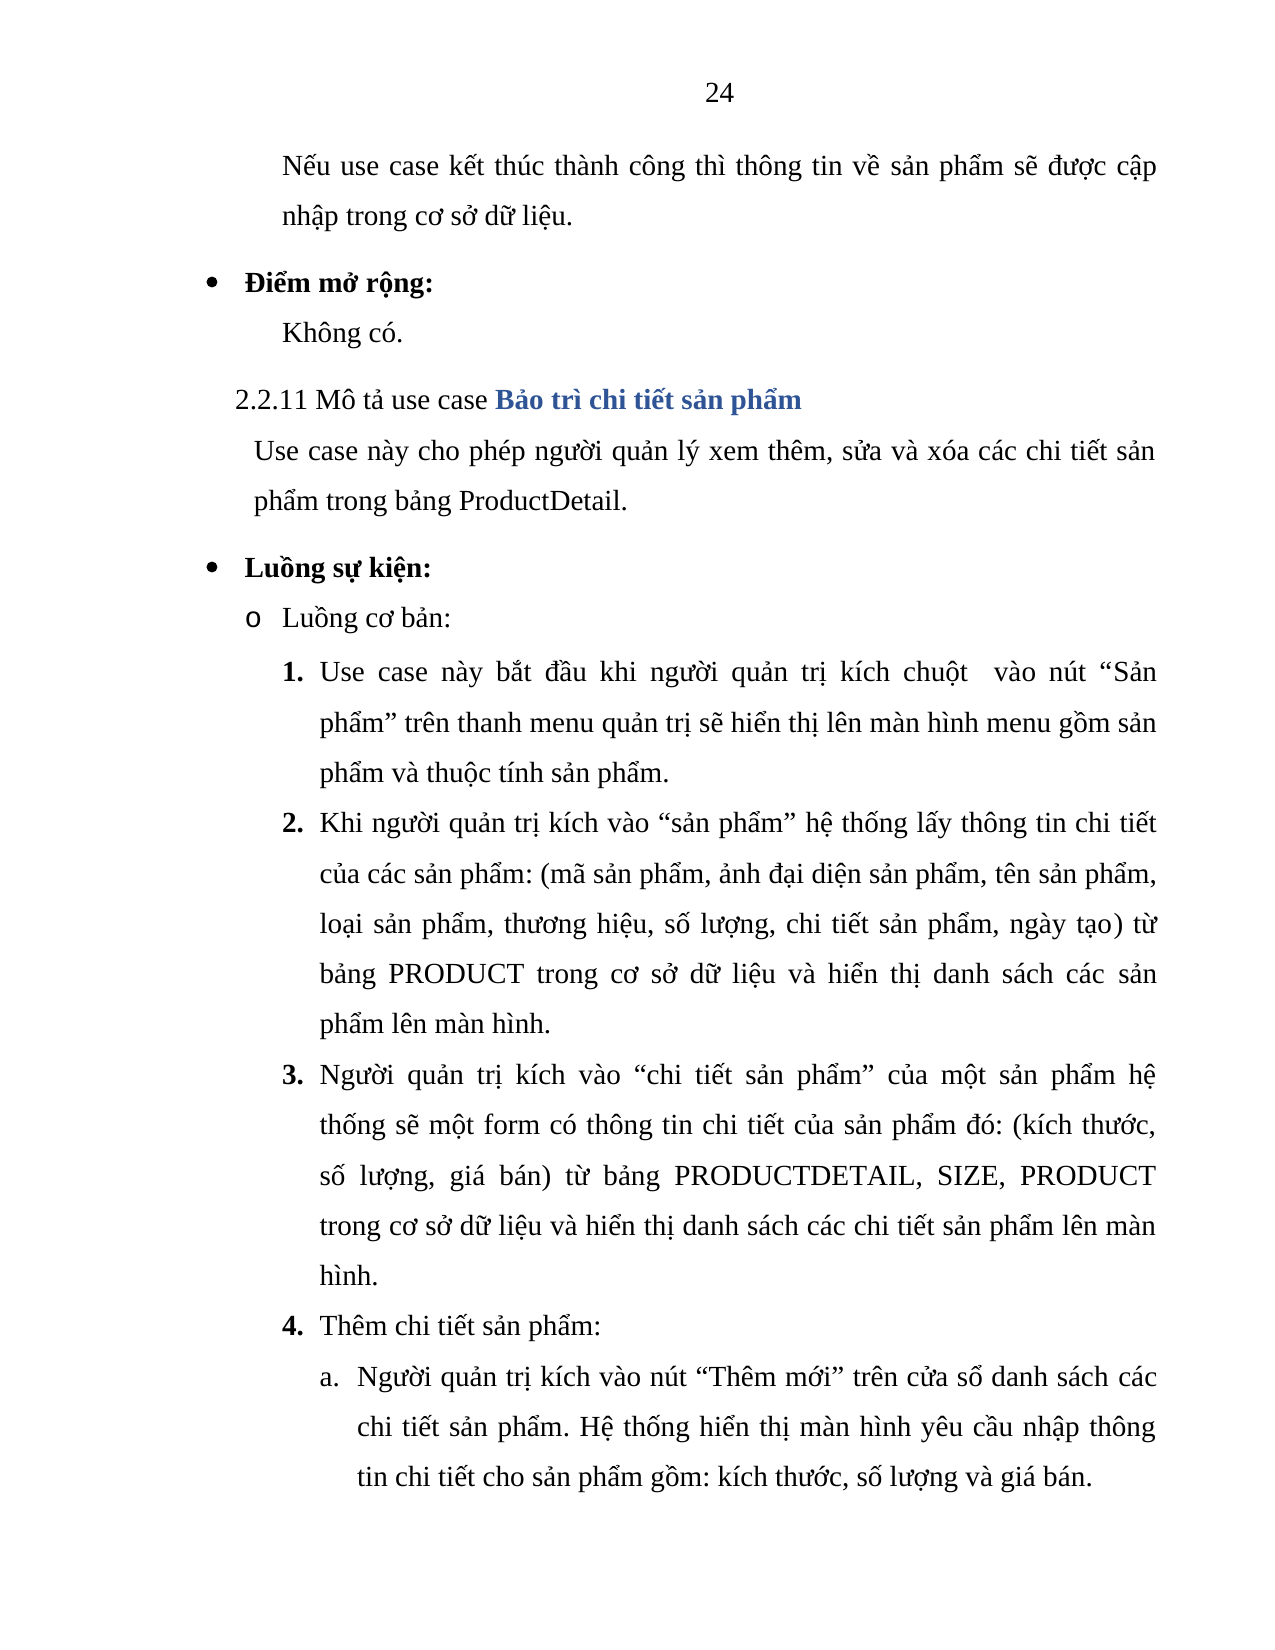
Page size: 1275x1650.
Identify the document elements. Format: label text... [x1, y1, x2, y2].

list Người quản trị kích vào “chi tiết sản phẩm” của một sản phẩm hệ thống sẽ một form có thông tin chi tiết của sản phẩm đó: (kích thước, số lượng, giá bán) từ bảng PRODUCTDETAIL, SIZE, PRODUCT trong cơ sở dữ liệu và hiển thị danh sách các chi tiết sản phẩm lên màn hình. [282, 1057, 1157, 1292]
subtitle 2.2.11 Mô tả use case Bảo trì chi tiết sản phẩm [235, 382, 1157, 416]
list Thêm chi tiết sản phẩm: [282, 1308, 1157, 1342]
list Luồng cơ bản: [244, 600, 1157, 636]
text Không có. [244, 315, 1157, 349]
text Nếu use case kết thúc thành công thì thông tin về sản phẩm sẽ được cập nhập trong cơ sở dữ liệu. [282, 148, 1157, 232]
text Use case này cho phép người quản lý xem thêm, sửa và xóa các chi tiết sản phẩm trong bảng ProductDetail. [254, 433, 1157, 517]
list Use case này bắt đầu khi người quản trị kích chuột vào nút “Sản phẩm” trên thanh menu quản trị sẽ hiển thị lên màn hình menu gồm sản phẩm và thuộc tính sản phẩm. [282, 654, 1157, 789]
list Người quản trị kích vào nút “Thêm mới” trên cửa sổ danh sách các chi tiết sản phẩm. Hệ thống hiển thị màn hình yêu cầu nhập thông tin chi tiết cho sản phẩm gồm: kích thước, số lượng và giá bán. [319, 1359, 1157, 1493]
list Luồng sự kiện: [207, 550, 1157, 584]
list Điểm mở rộng: [207, 265, 1157, 299]
list Khi người quản trị kích vào “sản phẩm” hệ thống lấy thông tin chi tiết của các sản phẩm: (mã sản phẩm, ảnh đại diện sản phẩm, tên sản phẩm, loại sản phẩm, thương hiệu, số lượng, chi tiết sản phẩm, ngày tạo) từ bảng PRODUCT trong cơ sở dữ liệu và hiển thị danh sách các sản phẩm lên màn hình. [282, 805, 1157, 1040]
